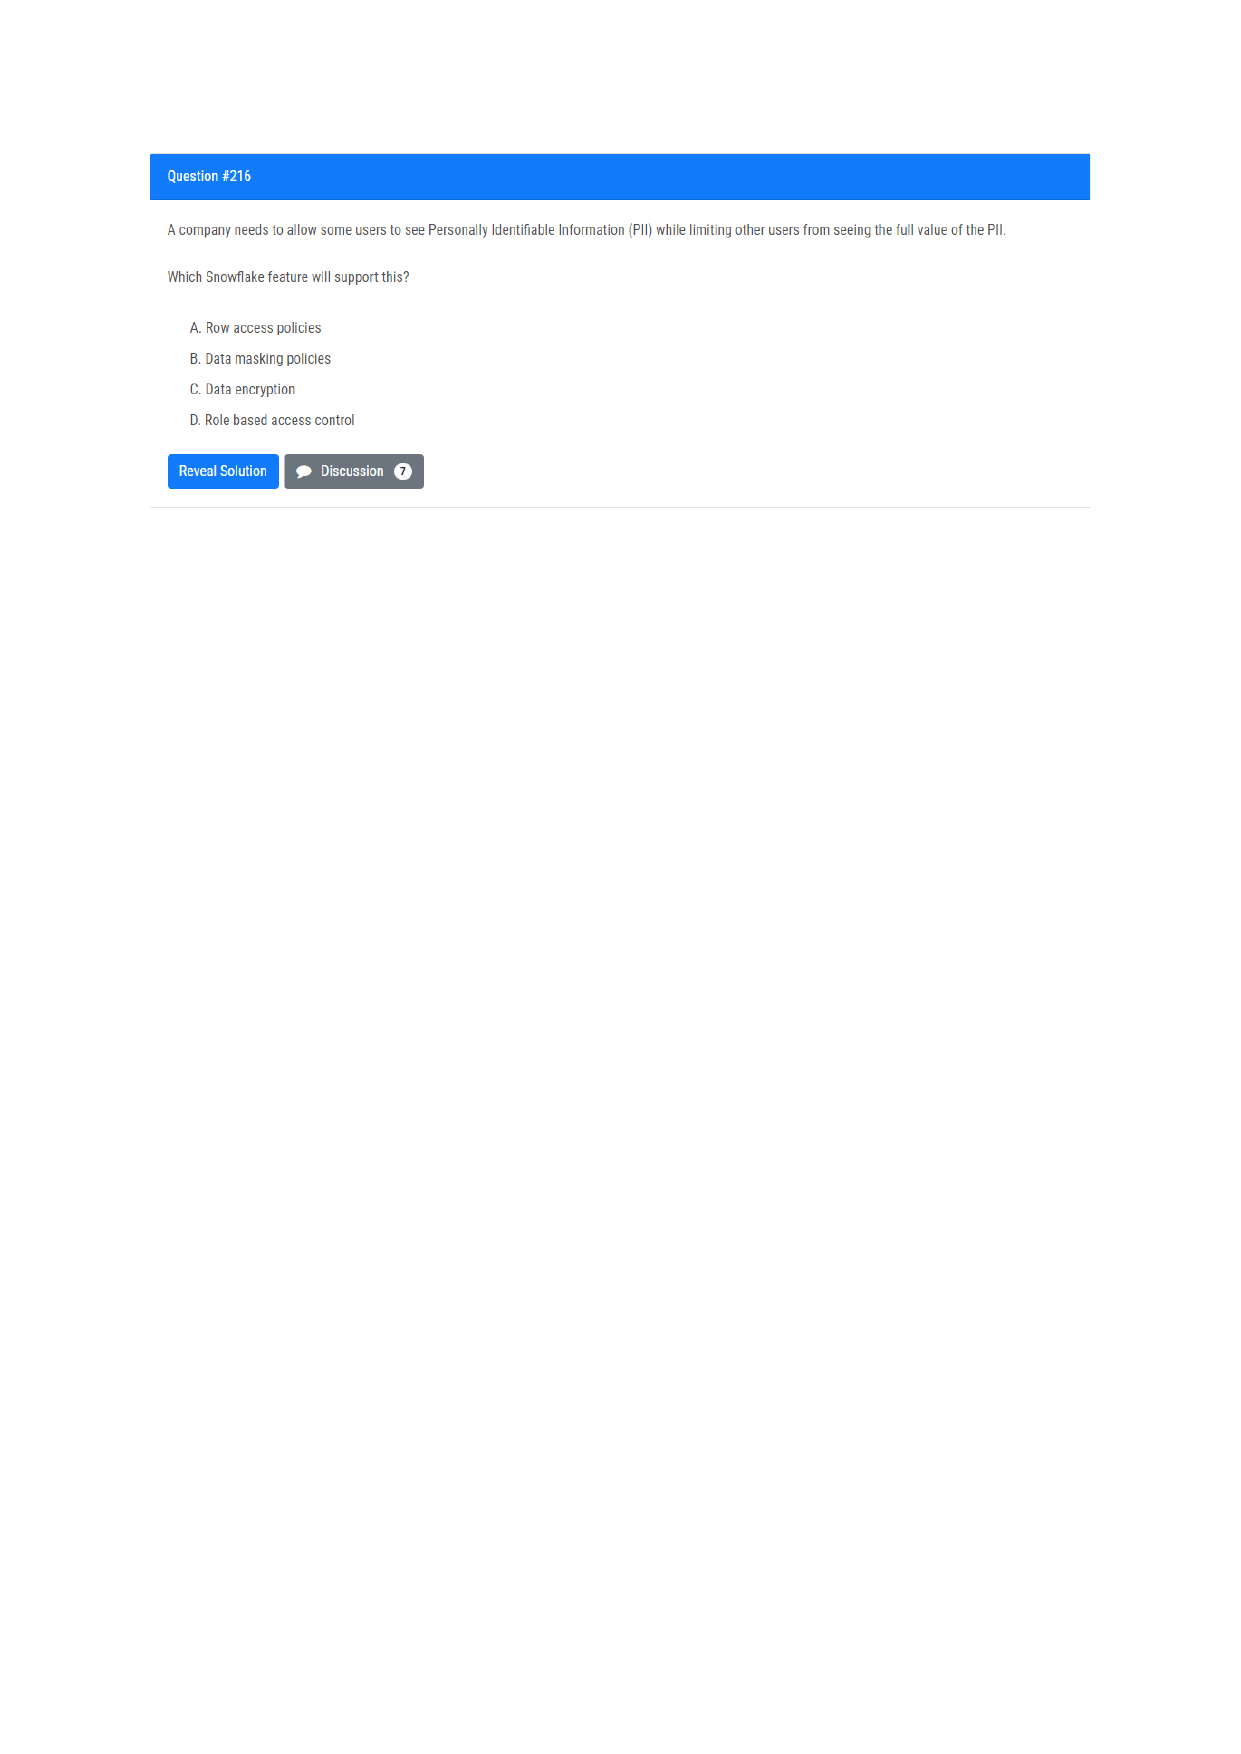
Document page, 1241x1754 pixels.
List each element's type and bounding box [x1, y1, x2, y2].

picture [150, 150, 1091, 511]
